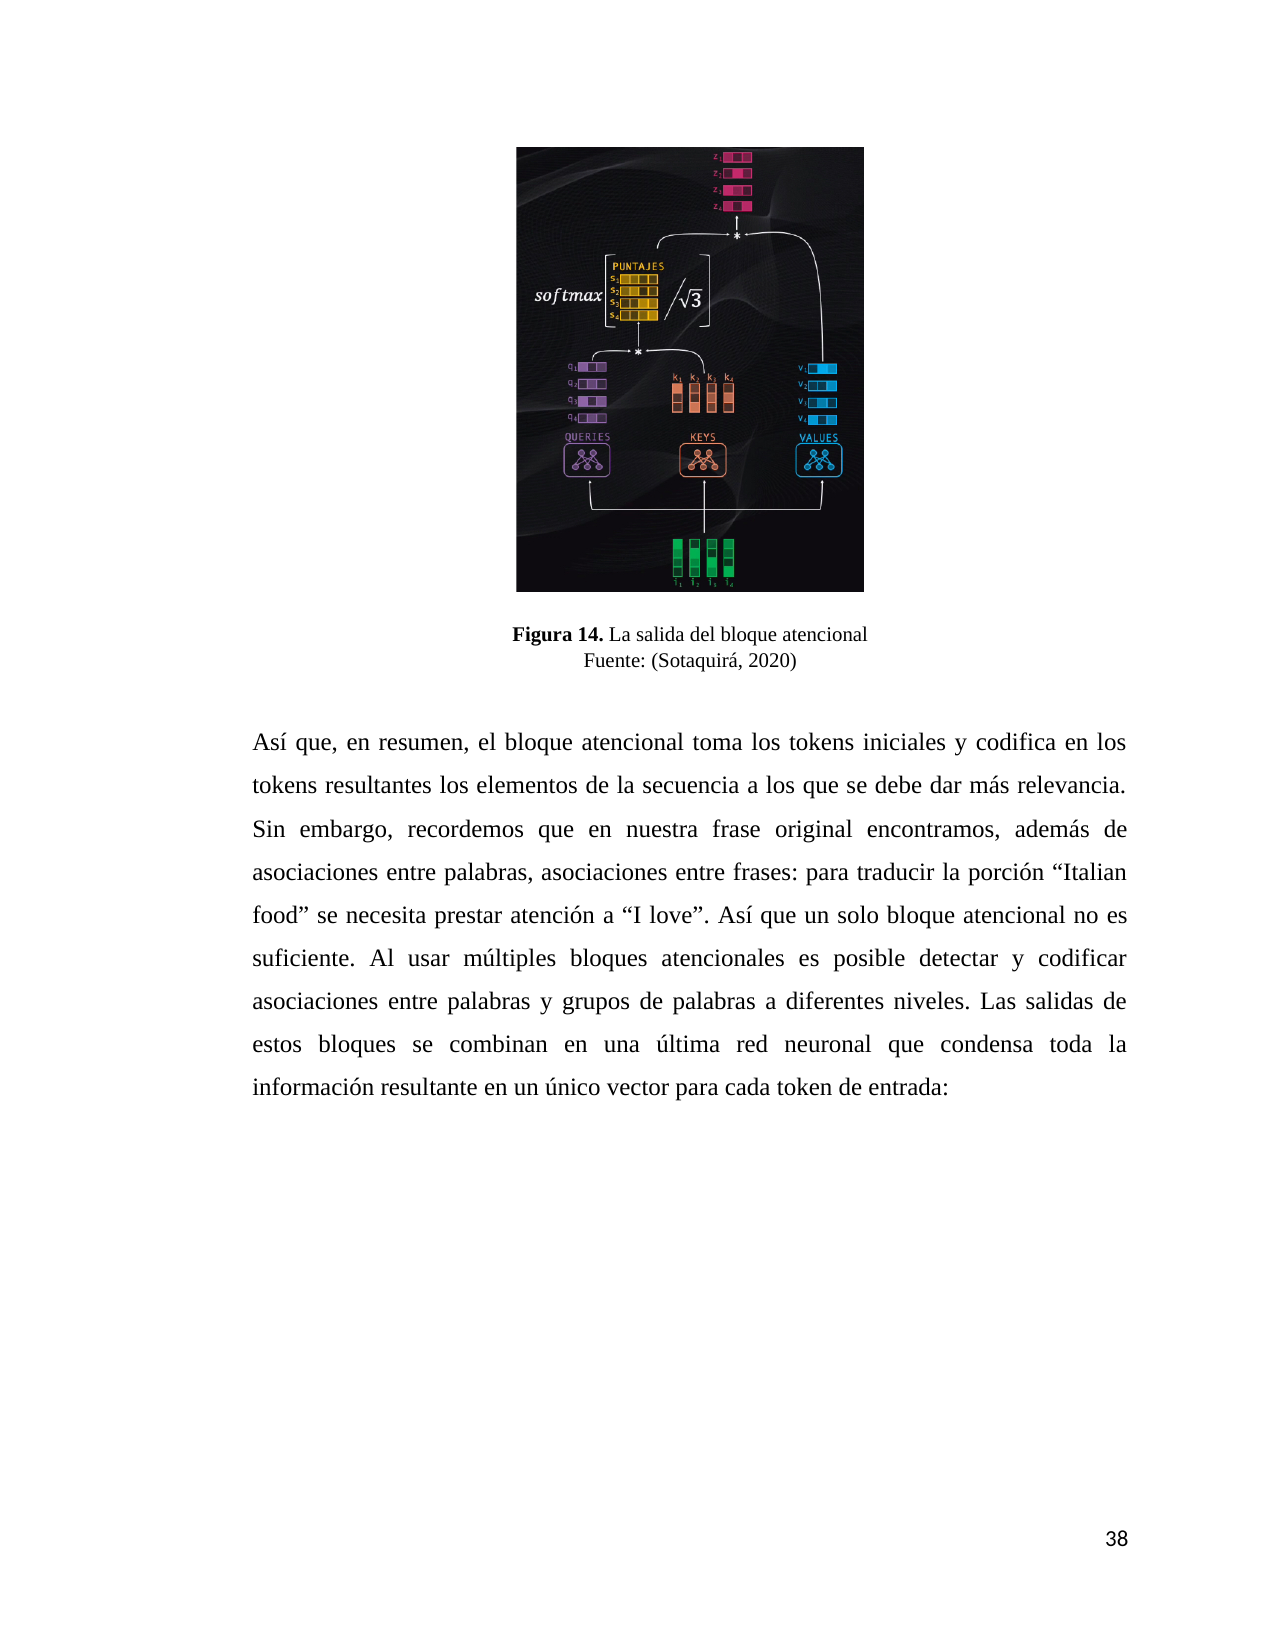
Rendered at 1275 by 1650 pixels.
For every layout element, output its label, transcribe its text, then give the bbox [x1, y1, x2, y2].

picture [516, 147, 864, 592]
list Fuente: [252, 648, 1128, 672]
text Figura 14. La salida del bloque atencional [252, 622, 1128, 646]
list Así que, en resumen, el bloque atencional toma los tokens iniciales y codifica en los tokens resultantes los elementos de la secuencia a los que se debe dar más relevancia. Sin embargo, recordemos que en nuestra frase original encontramos, además de asociaciones entre palabras, asociaciones entre frases: para traducir la porción “Italian food” se necesita prestar atención a “I love”. Así que un solo bloque atencional no es suficiente. Al usar múltiples bloques atencionales es posible detectar y codificar asociaciones entre palabras y grupos de palabras a diferentes niveles. Las salidas de estos bloques se combinan en una última red neuronal que condensa toda la información resultante en un único vector para cada token de entrada: [252, 727, 1128, 1101]
